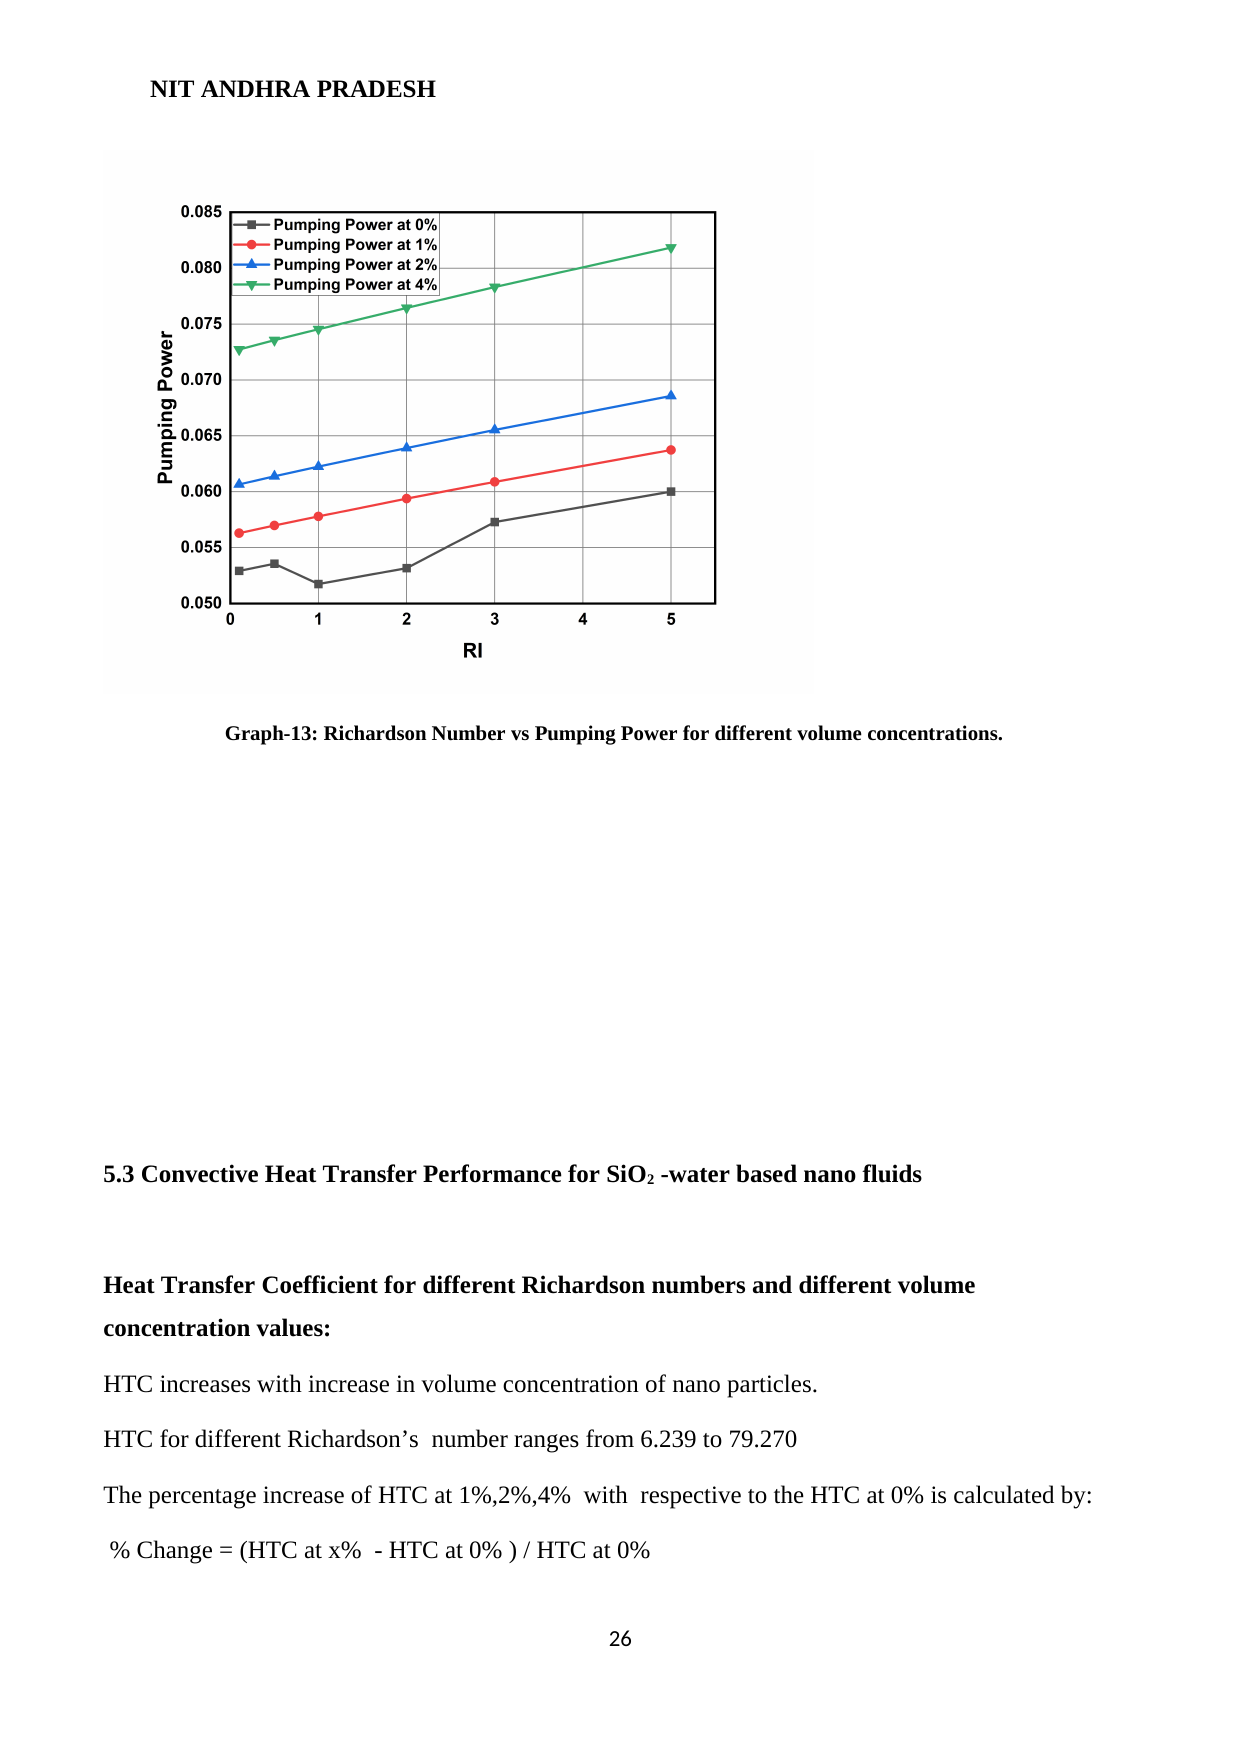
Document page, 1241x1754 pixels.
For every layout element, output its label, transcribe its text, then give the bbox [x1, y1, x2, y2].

text The percentage increase of HTC at 1%,2%,4% with respective to the HTC at 0% is calculated by: [103, 1480, 1125, 1509]
text HTC for different Richardson’s number ranges from 6.239 to 79.270 [103, 1424, 1125, 1453]
text Heat Transfer Coefficient for different Richardson numbers and different volume concentration values: [103, 1270, 1125, 1342]
picture [103, 150, 814, 694]
text Graph-13: Richardson Number vs Pumping Power for different volume concentrations. [103, 721, 1125, 745]
text HTC increases with increase in volume concentration of nano particles. [103, 1369, 1125, 1397]
text 5.3 Convective Heat Transfer Performance for SiO2 -water based nano fluids [103, 1159, 1125, 1187]
text % Change = (HTC at x% - HTC at 0% ) / HTC at 0% [103, 1536, 1125, 1564]
